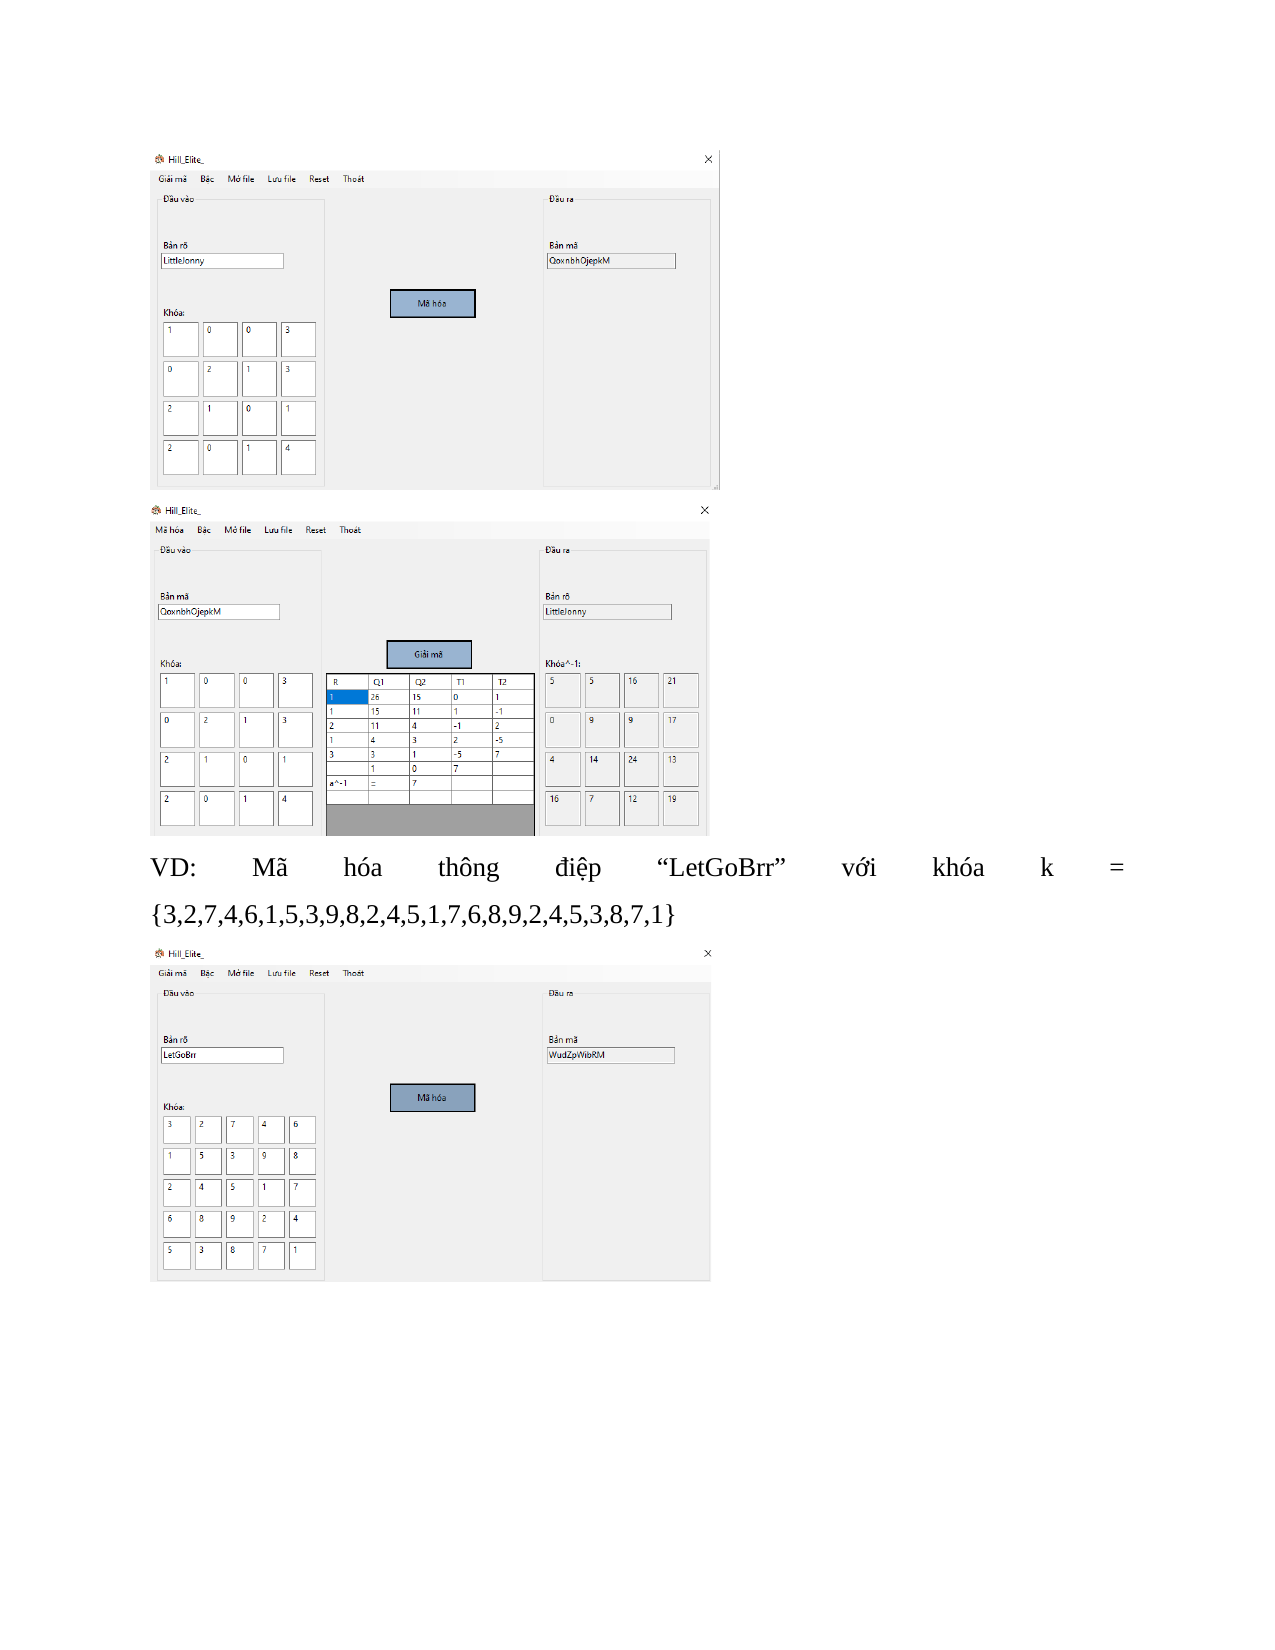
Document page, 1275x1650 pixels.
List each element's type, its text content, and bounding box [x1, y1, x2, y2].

picture [150, 505, 710, 836]
list VD: Mã hóa thông điệp “LetGoBrr” với khóa k = {3,2,7,4,6,1,5,3,9,8,2,4,5,1,7,6,8,9,2,4,5,3,8,7,1} [150, 851, 1125, 929]
picture [150, 150, 720, 490]
picture [150, 944, 712, 1282]
